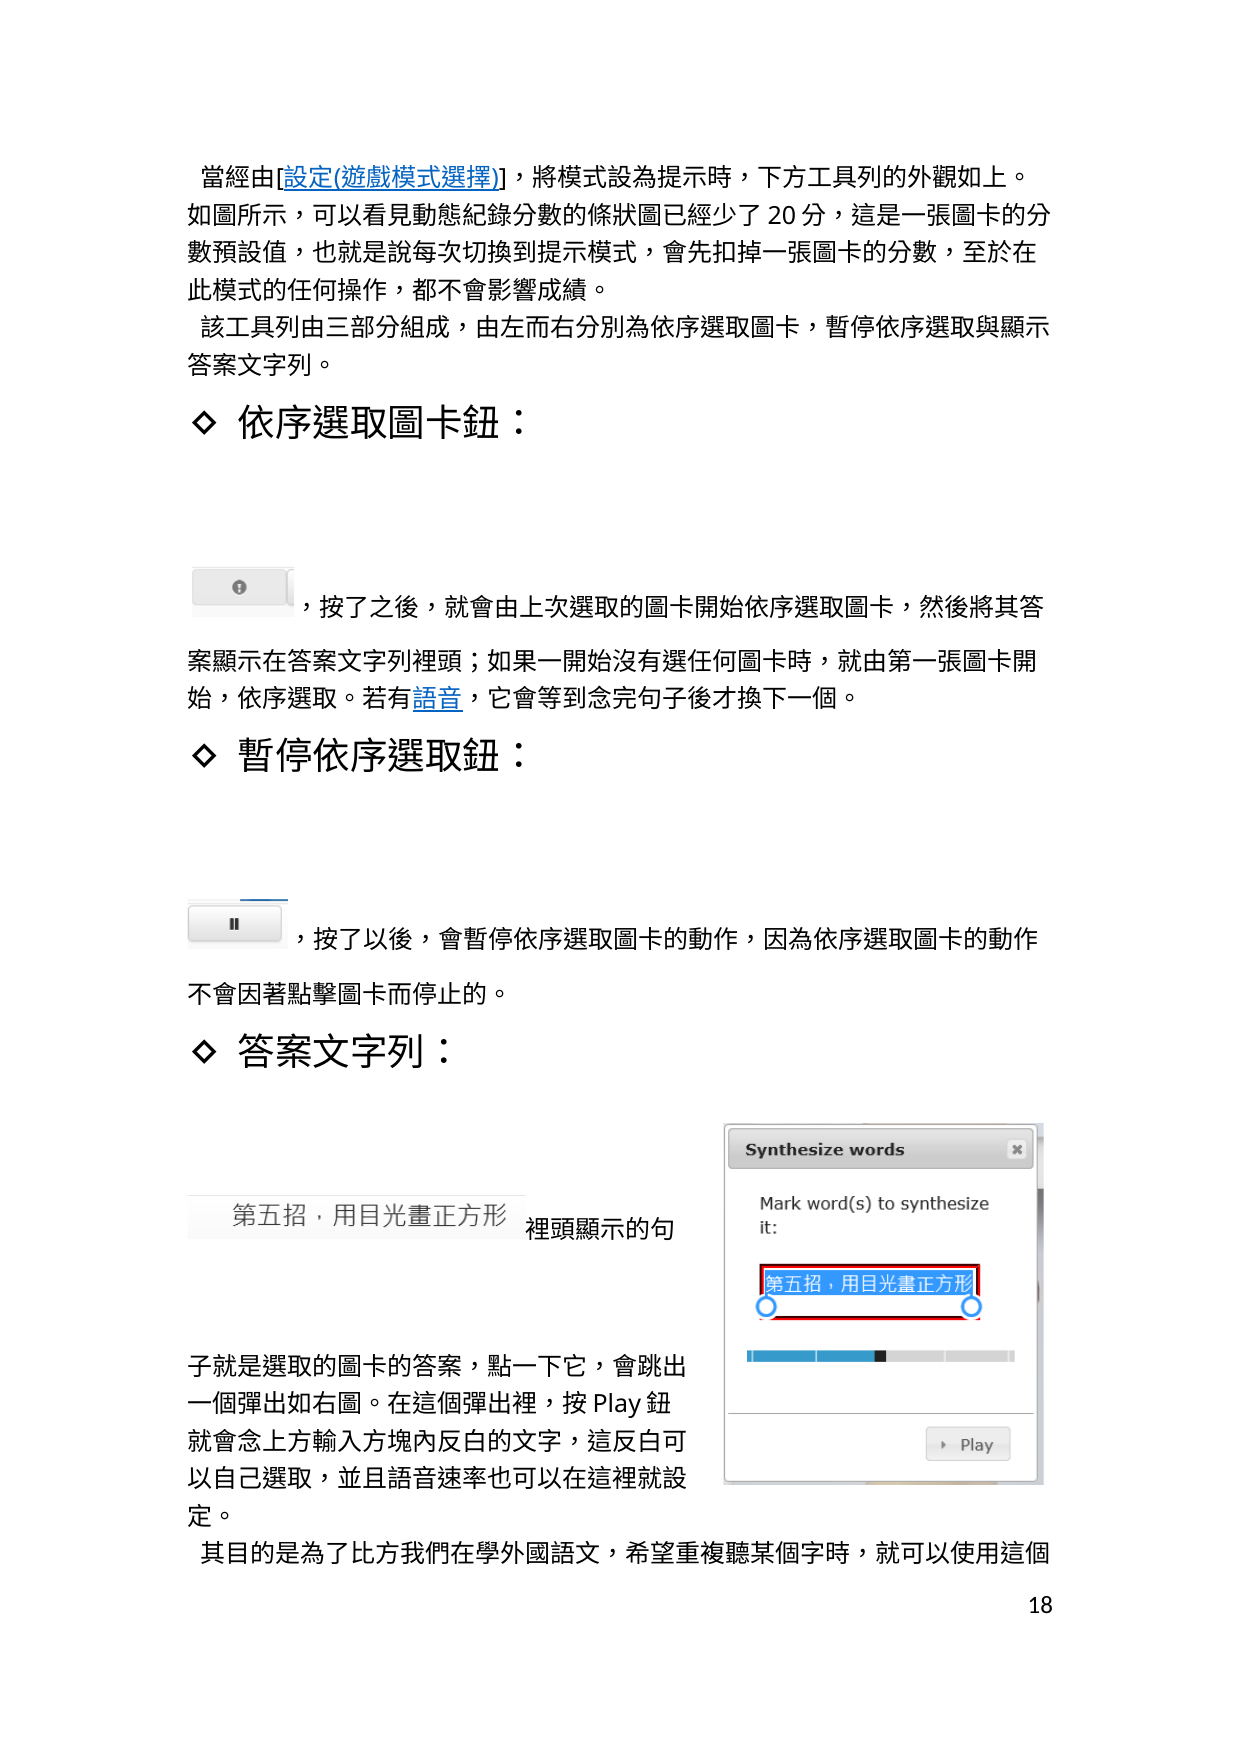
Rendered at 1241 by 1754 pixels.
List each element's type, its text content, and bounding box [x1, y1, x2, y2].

picture [187, 565, 295, 617]
text ，按了以後，會暫停依序選取圖卡的動作，因為依序選取圖卡的動作不會因著點擊圖卡而停止的。 [187, 899, 1053, 1012]
picture [723, 1123, 1044, 1485]
text 該工具列由三部分組成，由左而右分別為依序選取圖卡，暫停依序選取與顯示答案文字列。 [187, 307, 1053, 382]
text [187, 1533, 1053, 1570]
picture [187, 1195, 526, 1239]
text 當經由[設定(遊戲模式選擇)]，將模式設為提示時，下方工具列的外觀如上。如圖所示，可以看見動態紀錄分數的條狀圖已經少了20分，這是一張圖卡的分數預設值，也就是說每次切換到提示模式，會先扣掉一張圖卡的分數，至於在此模式的任何操作，都不會影響成績。 [187, 157, 1053, 307]
text ，按了之後，就會由上次選取的圖卡開始依序選取圖卡，然後將其答案顯示在答案文字列裡頭；如果一開始沒有選任何圖卡時，就由第一張圖卡開始，依序選取。若有語音，它會等到念完句子後才換下一個。 [187, 566, 1053, 716]
subtitle 依序選取圖卡鈕： [187, 382, 1053, 457]
subtitle 答案文字列： [187, 1012, 1053, 1087]
picture [187, 899, 288, 949]
subtitle 暫停依序選取鈕： [187, 716, 1053, 791]
